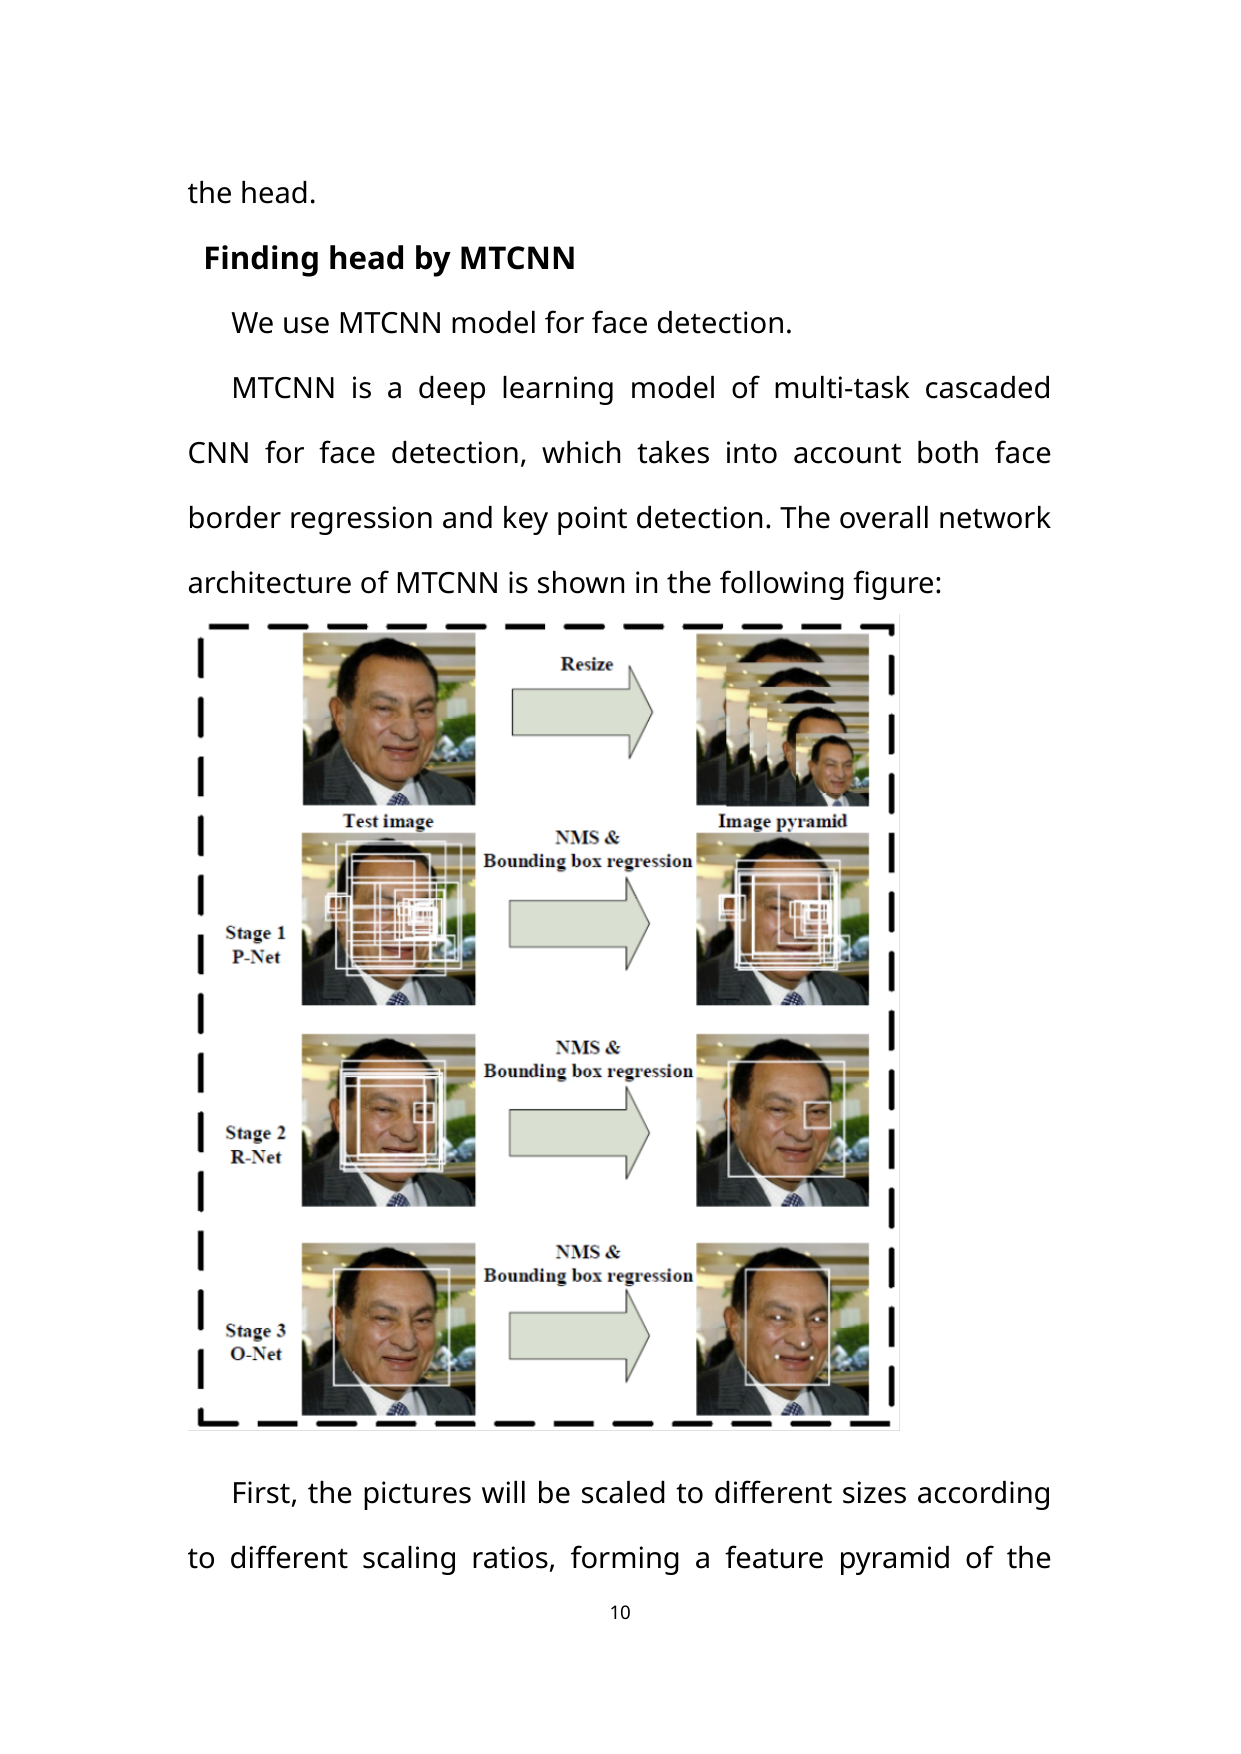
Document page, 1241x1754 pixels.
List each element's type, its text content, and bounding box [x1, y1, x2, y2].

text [187, 160, 1053, 225]
text Finding head by MTCNN [187, 225, 1053, 290]
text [187, 1460, 1053, 1590]
text We use MTCNN model for face detection. [187, 290, 1053, 355]
text MTCNN is a deep learning model of multi-task cascaded CNN for face detection, which takes into account both face border regression and key point detection. The overall network architecture of MTCNN is shown in the following figure: [187, 355, 1053, 615]
picture [187, 614, 901, 1432]
